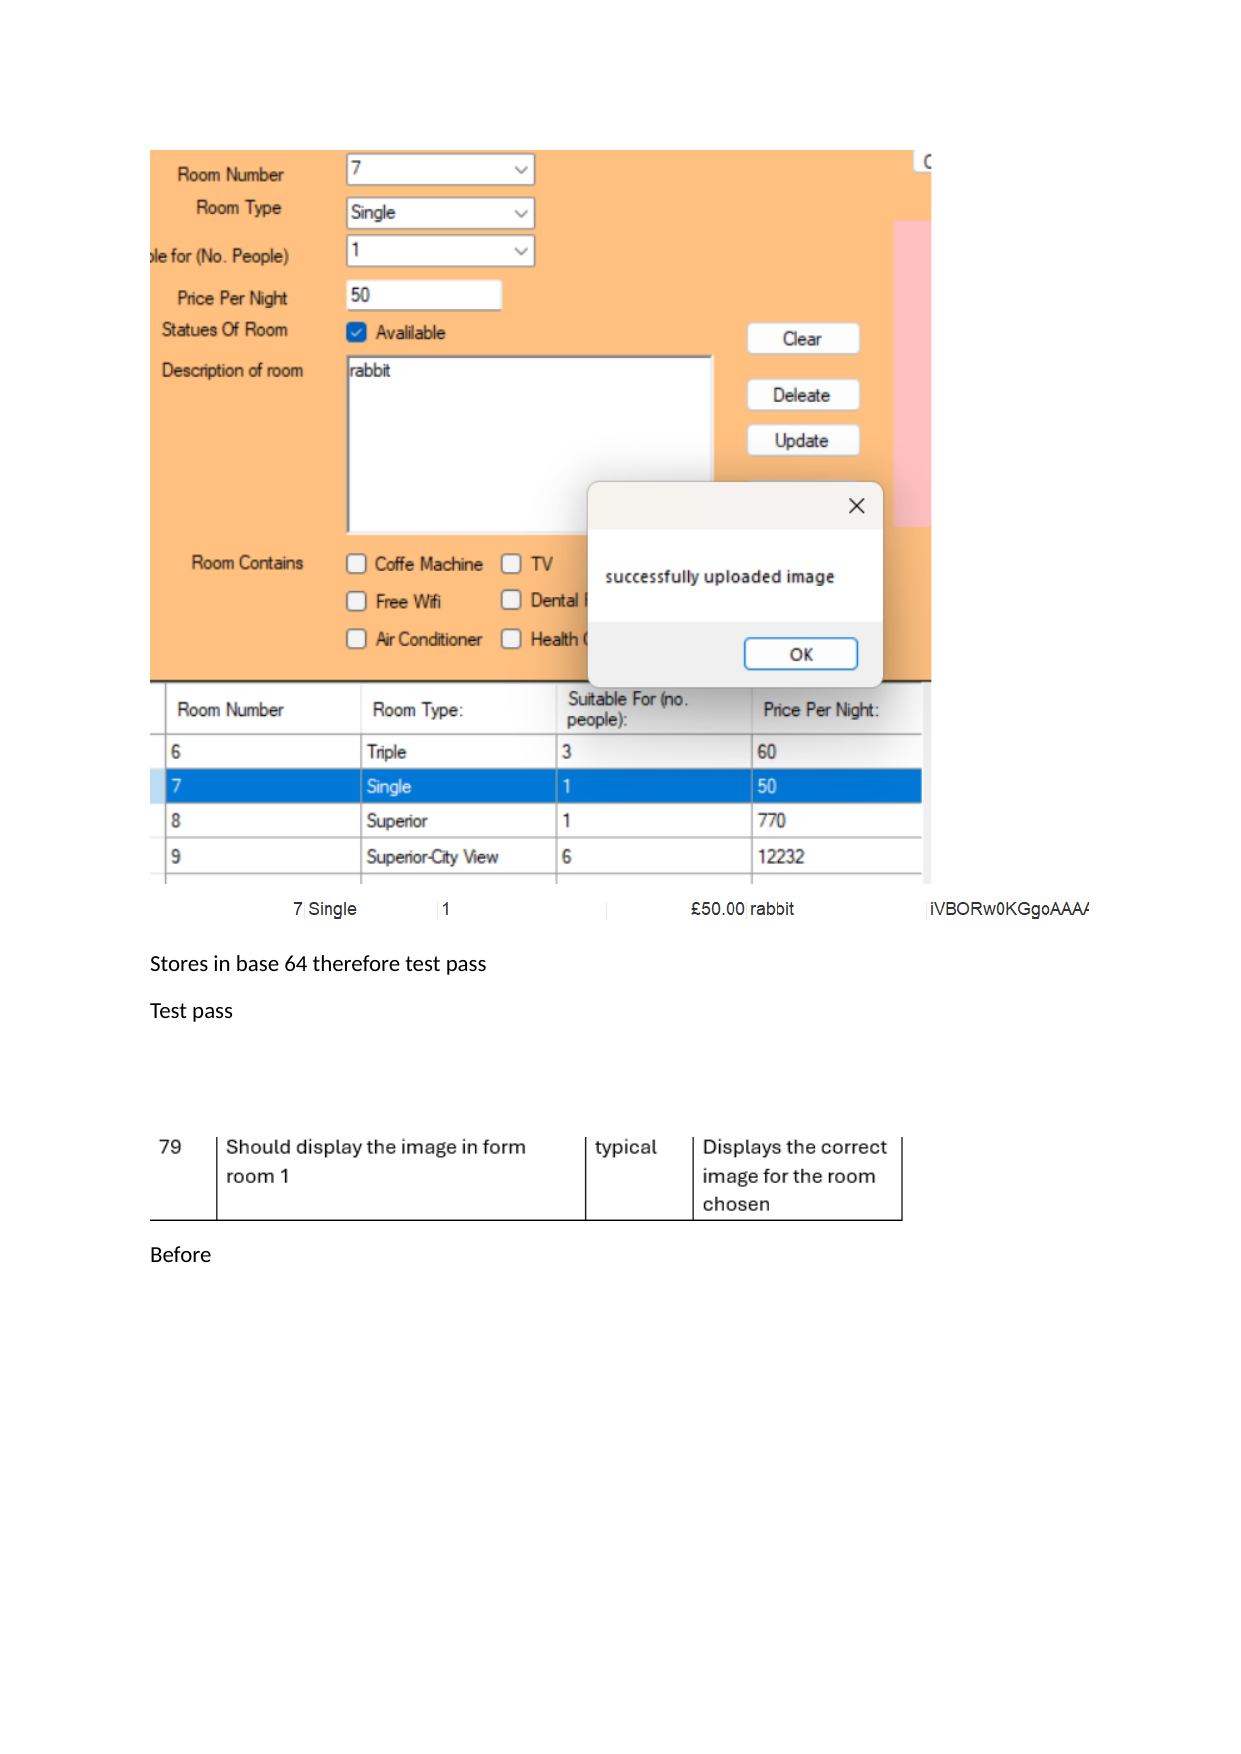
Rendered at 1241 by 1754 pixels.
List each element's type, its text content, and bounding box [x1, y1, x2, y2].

text Stores in base 64 therefore test pass [150, 949, 1090, 978]
picture [150, 1137, 909, 1221]
picture [150, 902, 1091, 919]
text Before [150, 1240, 1090, 1268]
picture [150, 150, 932, 884]
text Test pass [150, 996, 1090, 1024]
